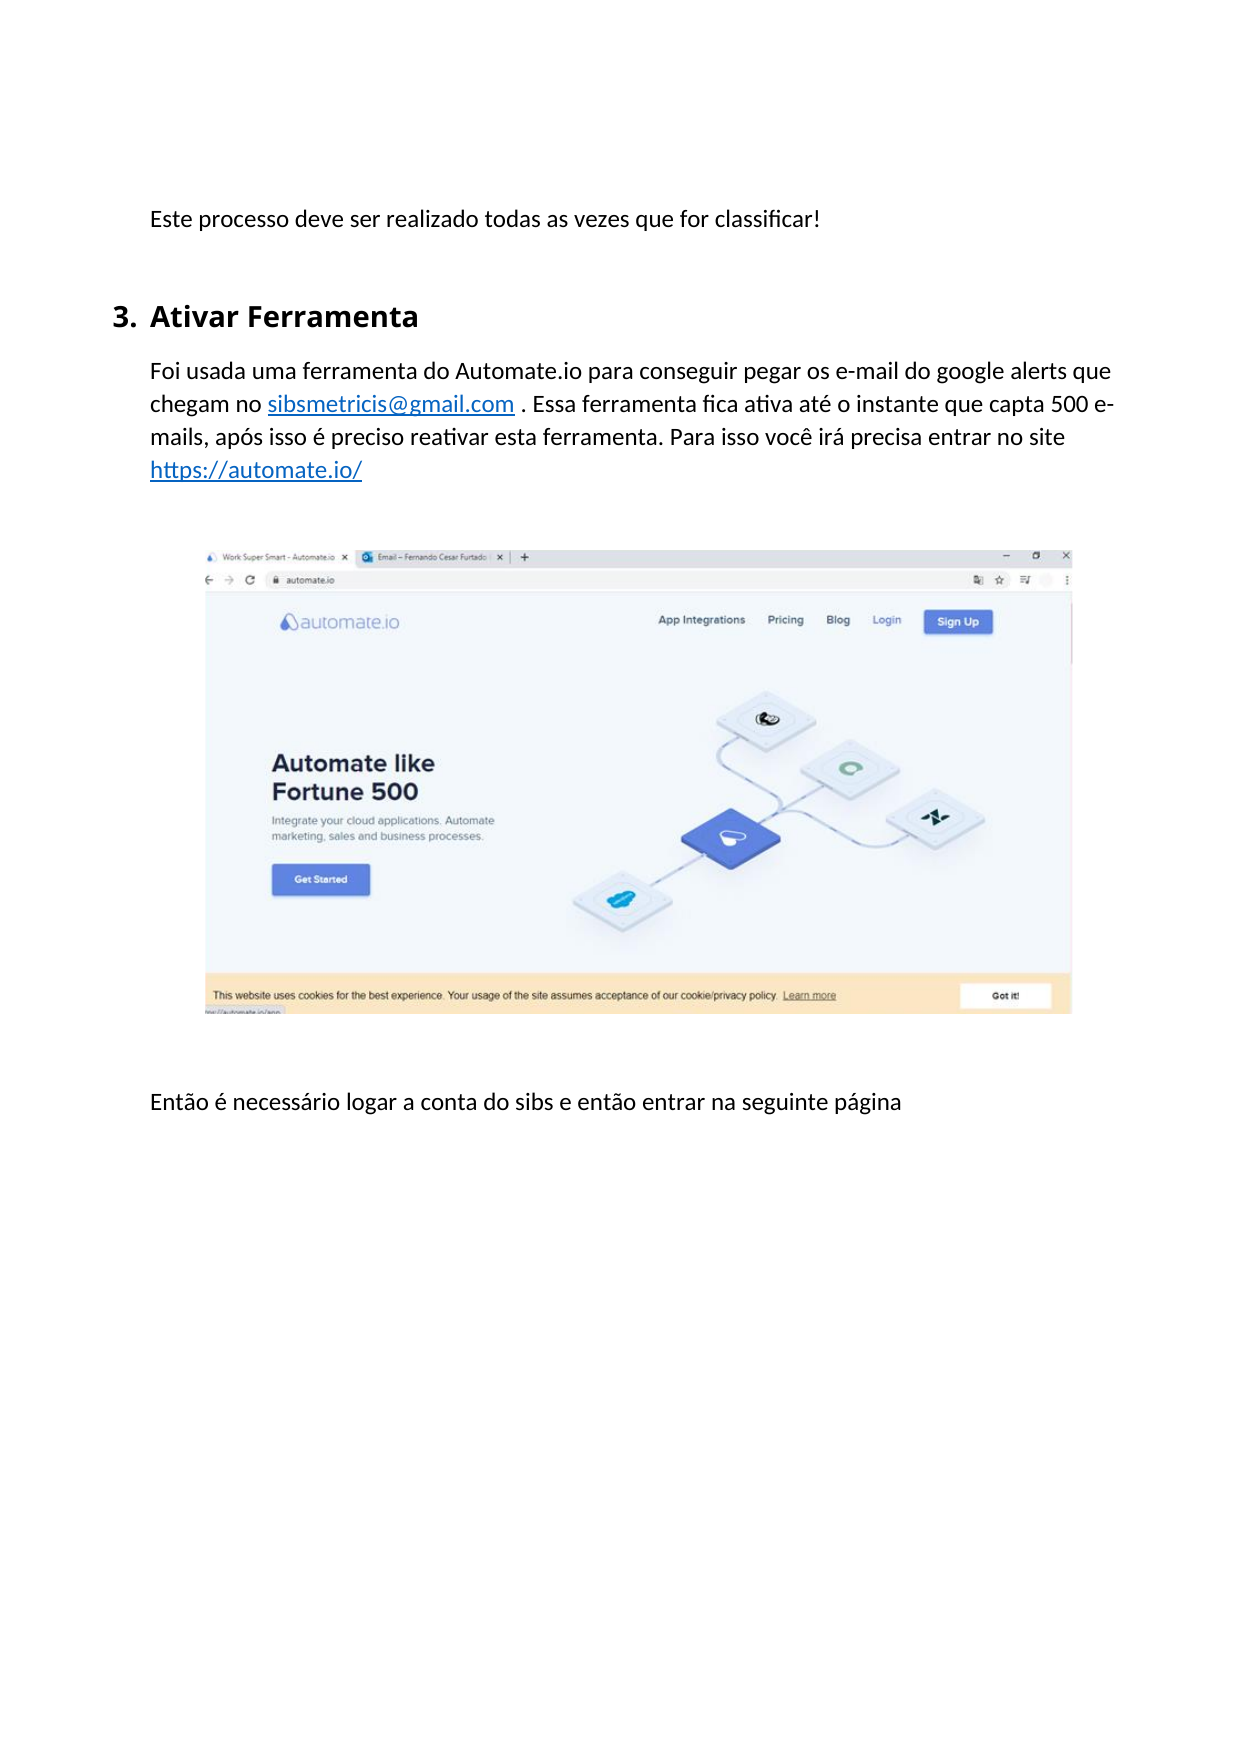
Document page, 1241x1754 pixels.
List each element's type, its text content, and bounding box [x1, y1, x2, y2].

text Este processo deve ser realizado todas as vezes que for classificar! [150, 203, 1128, 234]
picture [205, 550, 1073, 1014]
text Então é necessário logar a conta do sibs e então entrar na seguinte página [112, 1086, 1128, 1116]
list Ativar Ferramenta [112, 296, 1128, 336]
text Foi usada uma ferramenta do Automate.io para conseguir pegar os e-mail do google alerts que chegam no sibsmetricis@gmail.com . Essa ferramenta fica ativa até o instante que capta 500 e-mails, após isso é preciso reativar esta ferramenta. Para isso você irá precisa entrar no site https://automate.io/ [150, 355, 1128, 484]
